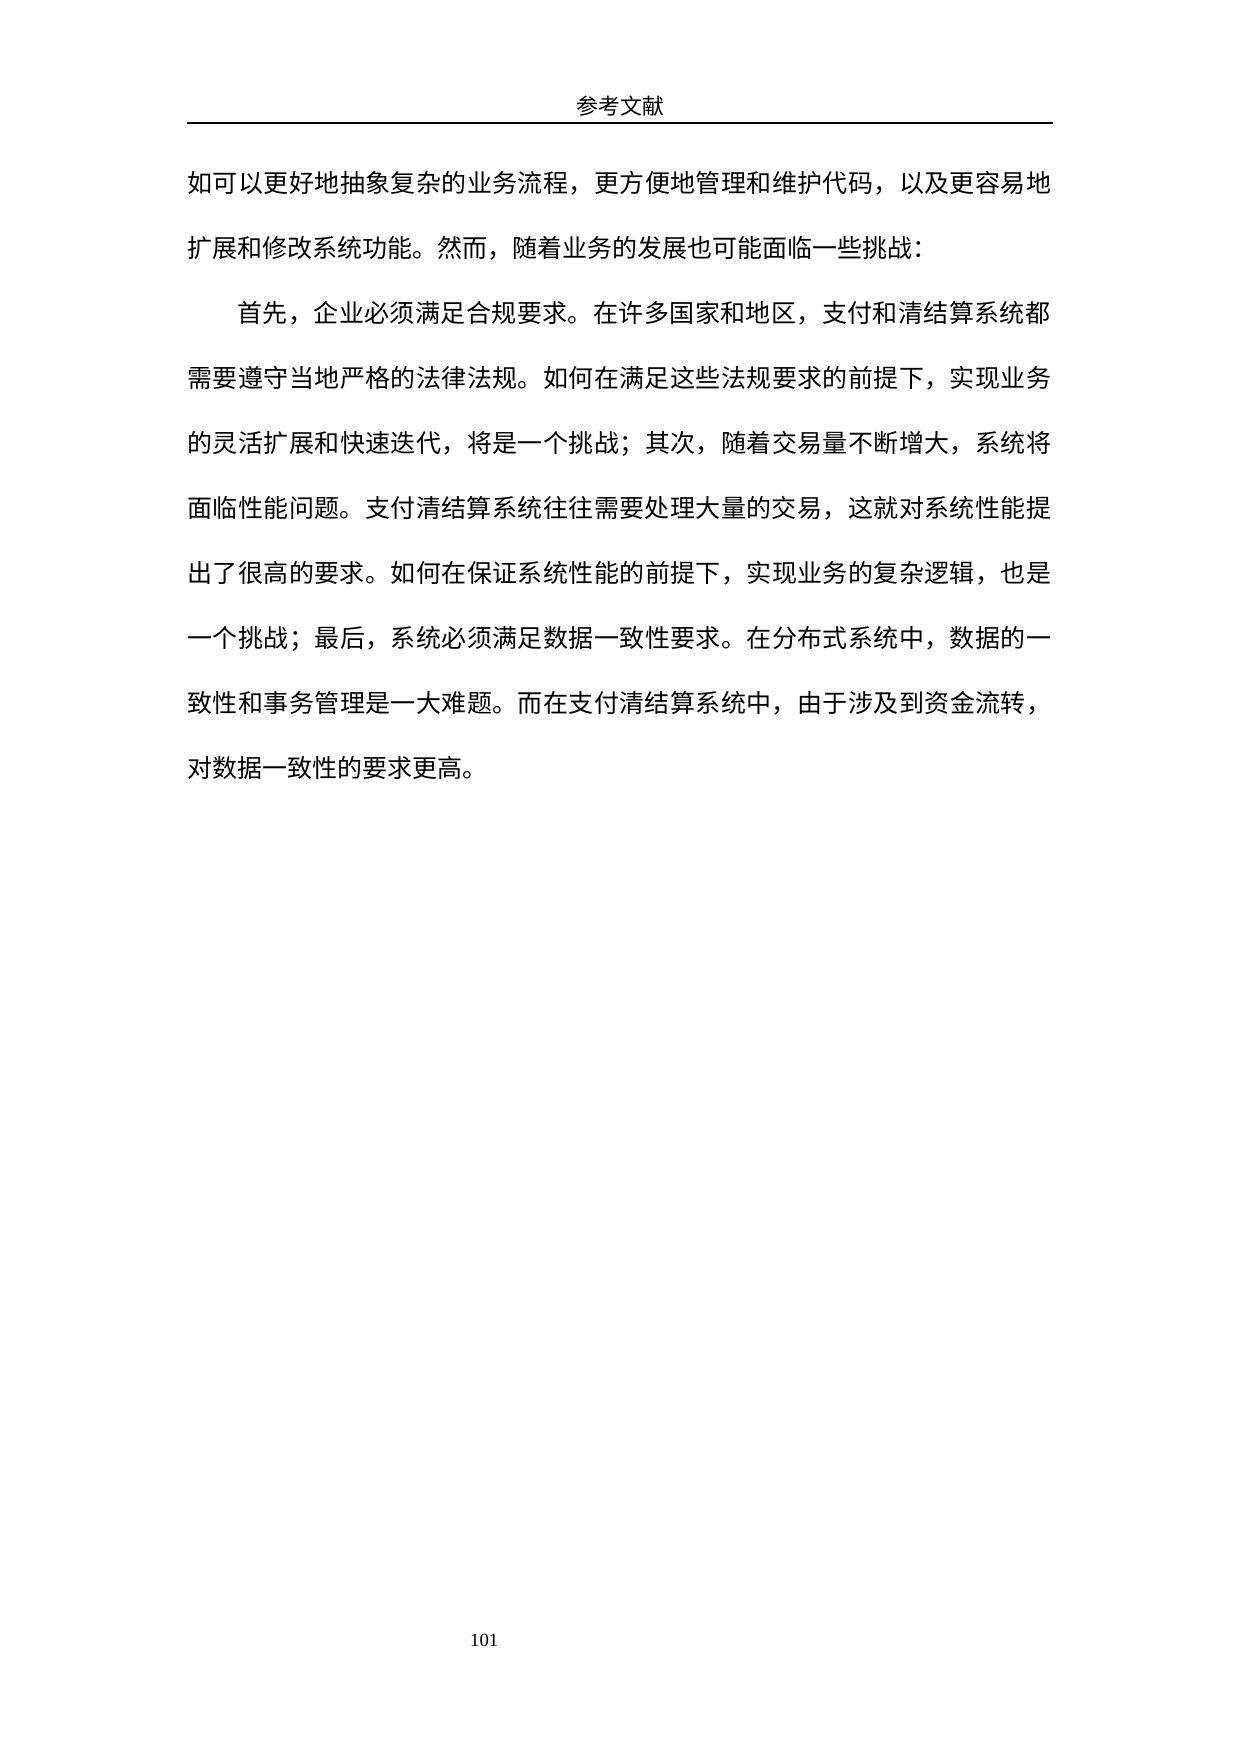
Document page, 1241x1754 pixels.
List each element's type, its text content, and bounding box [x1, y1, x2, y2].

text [187, 150, 1053, 280]
text 首先，企业必须满足合规要求。在许多国家和地区，支付和清结算系统都需要遵守当地严格的法律法规。如何在满足这些法规要求的前提下，实现业务的灵活扩展和快速迭代，将是一个挑战；其次，随着交易量不断增大，系统将面临性能问题。支付清结算系统往往需要处理大量的交易，这就对系统性能提出了很高的要求。如何在保证系统性能的前提下，实现业务的复杂逻辑，也是一个挑战；最后，系统必须满足数据一致性要求。在分布式系统中，数据的一致性和事务管理是一大难题。而在支付清结算系统中，由于涉及到资金流转，对数据一致性的要求更高。 [187, 280, 1053, 800]
